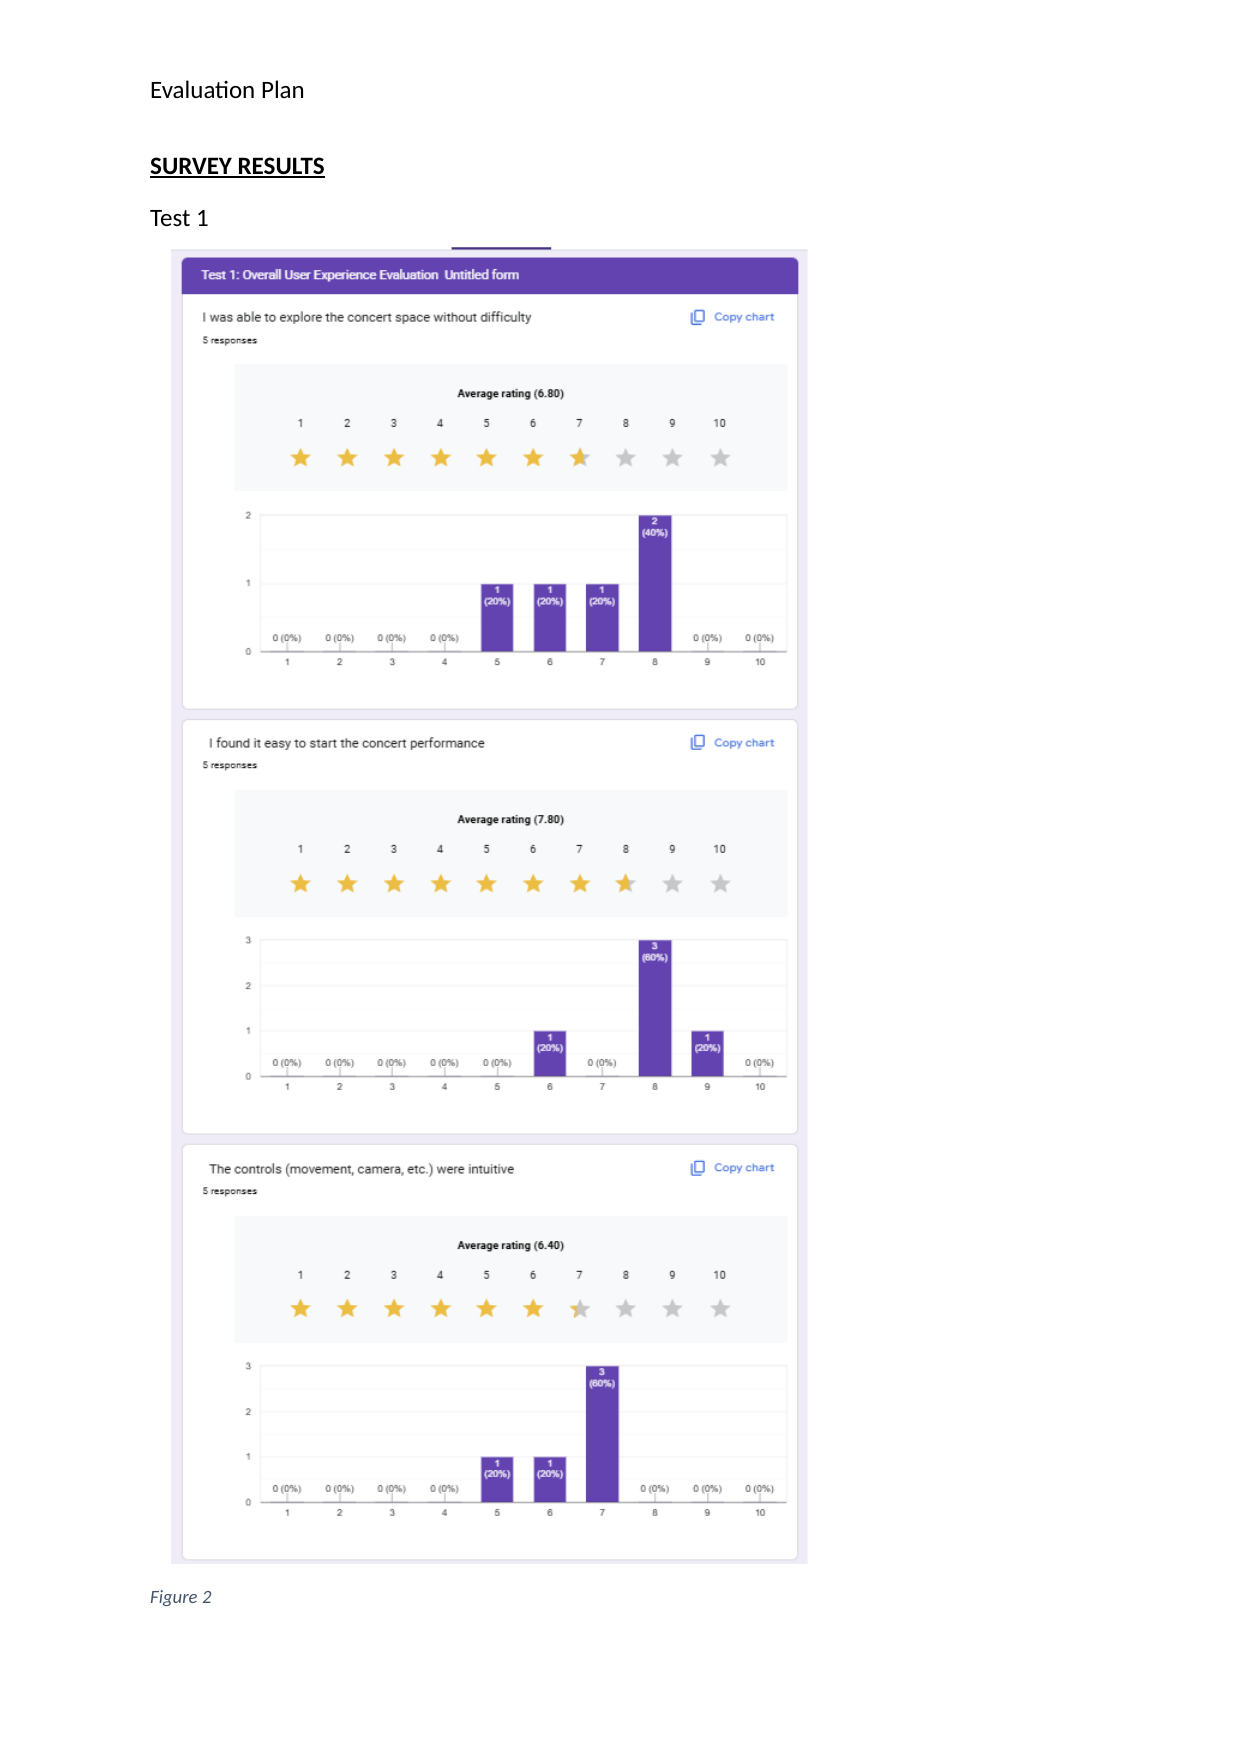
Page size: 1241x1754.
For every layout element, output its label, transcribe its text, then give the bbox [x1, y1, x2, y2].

text SURVEY RESULTS [150, 150, 1090, 181]
picture [171, 245, 808, 1564]
text Test 1 [150, 202, 1090, 232]
